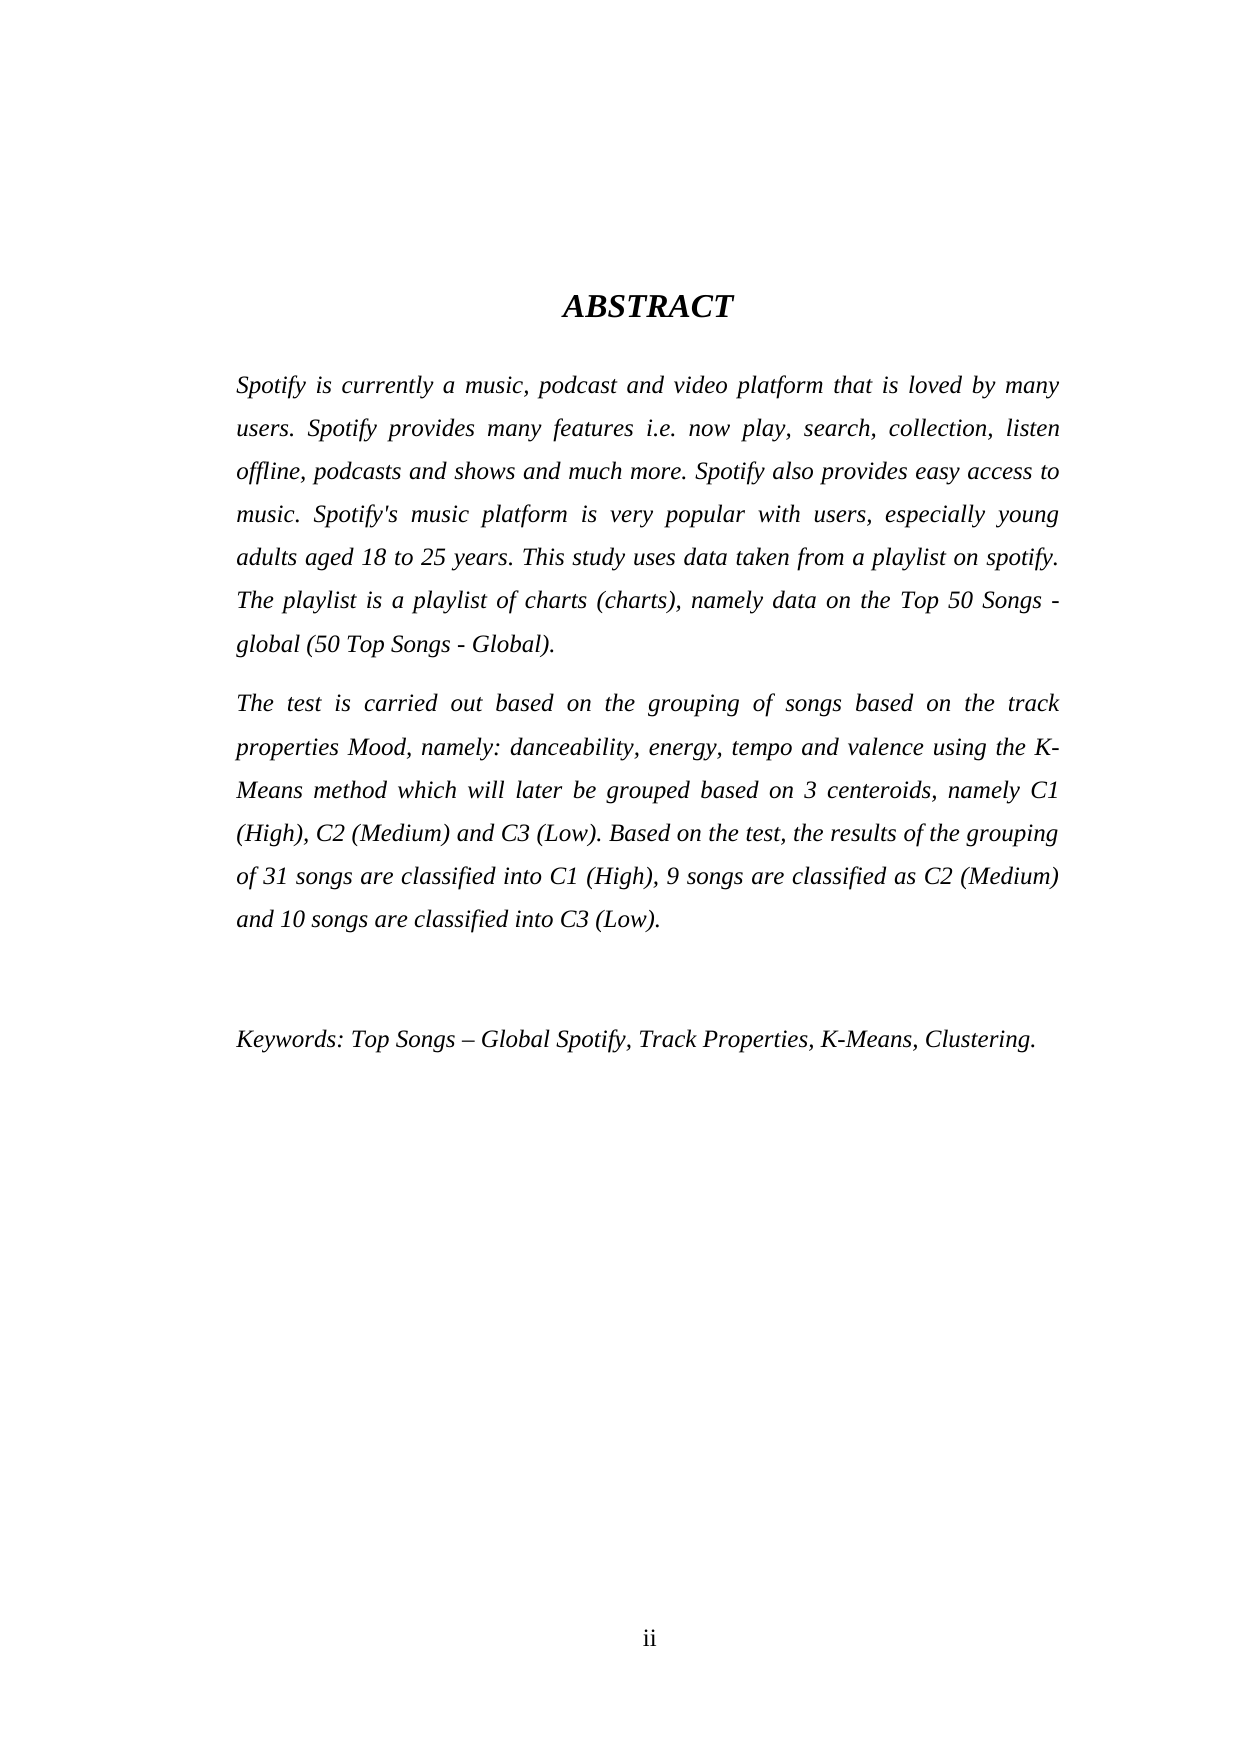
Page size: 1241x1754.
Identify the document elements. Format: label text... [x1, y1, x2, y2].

subtitle ABSTRACT [236, 286, 1063, 324]
text Spotify is currently a music, podcast and video platform that is loved by many users. Spotify provides many features i.e. now play, search, collection, listen offline, podcasts and shows and much more. Spotify also provides easy access to music. Spotify's music platform is very popular with users, especially young adults aged 18 to 25 years. This study uses data taken from a playlist on spotify. The playlist is a playlist of charts (charts), namely data on the Top 50 Songs - global (50 Top Songs - Global). [236, 370, 1063, 657]
text Keywords: Top Songs – Global Spotify, Track Properties, K-Means, Clustering. [236, 1024, 1063, 1052]
text The test is carried out based on the grouping of songs based on the track properties Mood, namely: danceability, energy, tempo and valence using the K-Means method which will later be grouped based on 3 centeroids, namely C1 (High), C2 (Medium) and C3 (Low). Based on the test, the results of the grouping of 31 songs are classified into C1 (High), 9 songs are classified as C2 (Medium) and 10 songs are classified into C3 (Low). [236, 688, 1063, 933]
